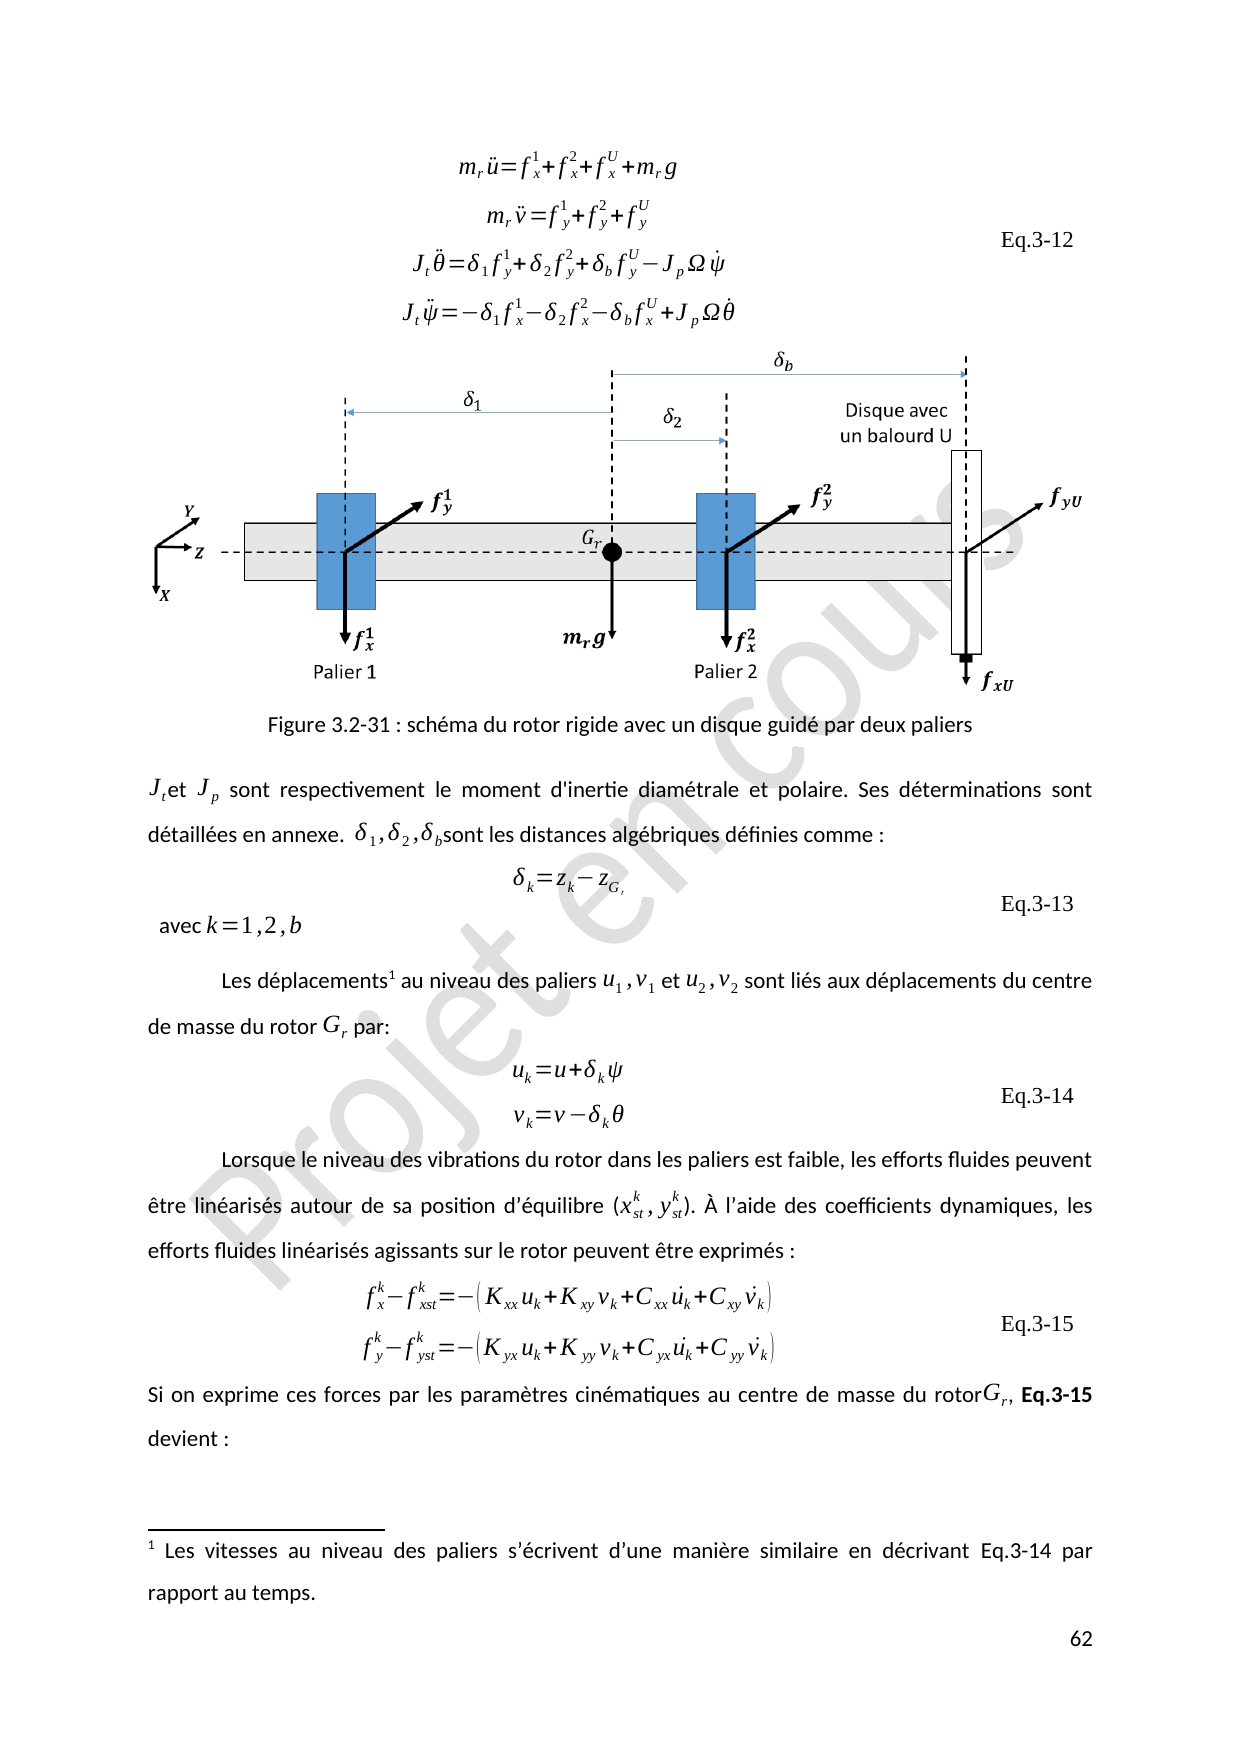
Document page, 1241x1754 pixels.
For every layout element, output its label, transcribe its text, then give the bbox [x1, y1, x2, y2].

text Si on exprime ces forces par les paramètres cinématiques au centre de masse du rotor, Eq.3-15 devient : [148, 1378, 1093, 1452]
table_header [148, 1278, 989, 1378]
table_header [989, 1278, 1093, 1378]
table_header [148, 148, 989, 342]
picture [147, 342, 1093, 697]
table_header [148, 1056, 989, 1145]
table_header avec [148, 864, 989, 952]
table_header [989, 864, 1093, 952]
table_header [989, 148, 1093, 342]
text Lorsque le niveau des vibrations du rotor dans les paliers est faible, les efforts fluides peuvent être linéarisés autour de sa position d’équilibre (). À l’aide des coefficients dynamiques, les efforts fluides linéarisés agissants sur le rotor peuvent être exprimés : [148, 1145, 1093, 1264]
text Les déplacements au niveau des paliers et sont liés aux déplacements du centre de masse du rotor par: [148, 965, 1093, 1042]
table_header [989, 1056, 1093, 1145]
text et sont respectivement le moment d'inertie diamétrale et polaire. Ses déterminations sont détaillées en annexe. sont les distances algébriques définies comme : [148, 773, 1093, 850]
